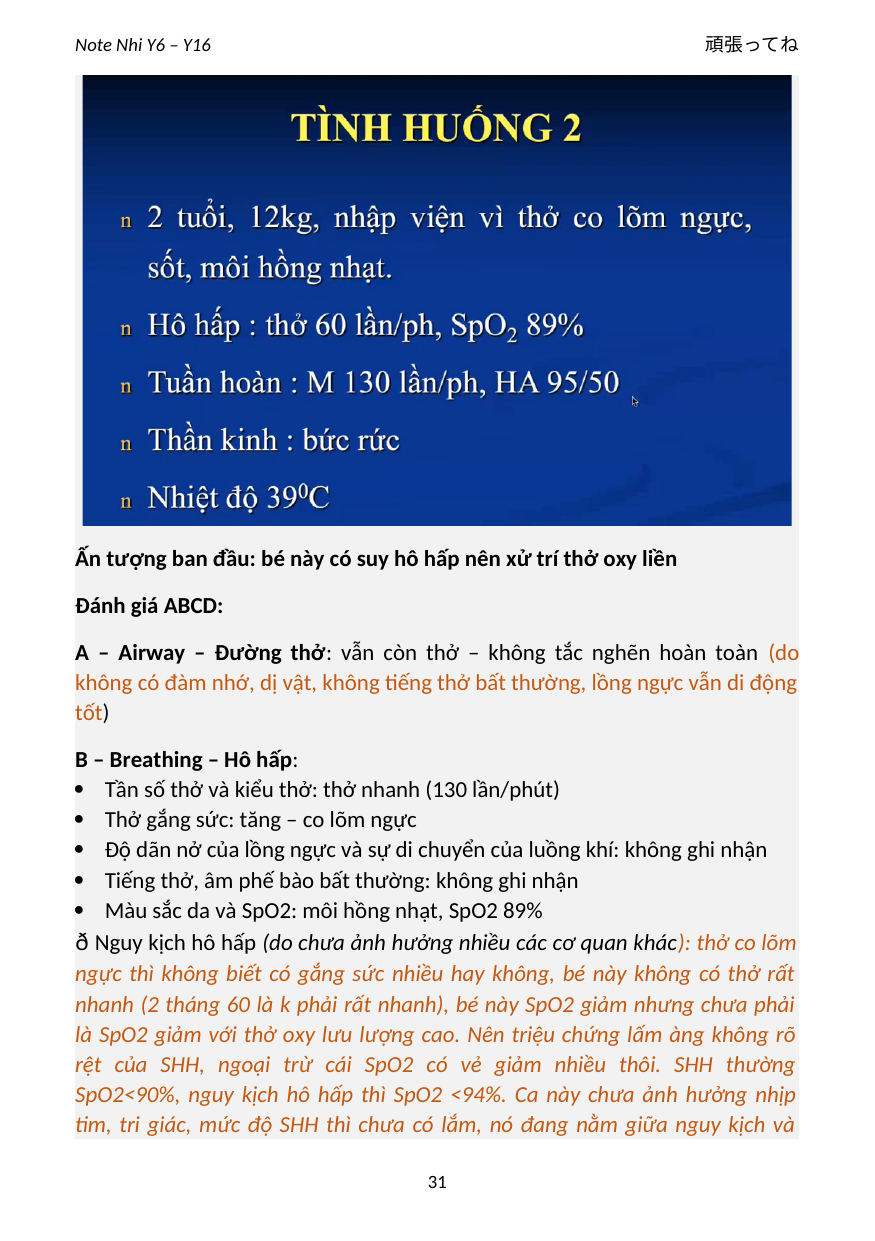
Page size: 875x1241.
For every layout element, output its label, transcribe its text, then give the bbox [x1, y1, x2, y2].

list Màu sắc da và SpO2: môi hồng nhạt, SpO2 89% [75, 896, 799, 924]
list Tiếng thở, âm phế bào bất thường: không ghi nhận [75, 866, 799, 894]
text B – Breathing – Hô hấp: [75, 745, 799, 773]
list Thở gắng sức: tăng – co lõm ngực [75, 805, 799, 833]
text Ấn tượng ban đầu: bé này có suy hô hấp nên xử trí thở oxy liền [75, 544, 799, 572]
list Độ dãn nở của lồng ngực và sự di chuyển của luồng khí: không ghi nhận [75, 836, 799, 863]
list Tần số thở và kiểu thở: thở nhanh (130 lần/phút) [75, 775, 799, 803]
picture [82, 75, 792, 526]
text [75, 926, 799, 1139]
text A – Airway – Đường thở: vẫn còn thở – không tắc nghẽn hoàn toàn (do không có đàm nhớ, dị vật, không tiếng thở bất thường, lồng ngực vẫn di động tốt) [75, 638, 799, 726]
text Đánh giá ABCD: [75, 591, 799, 619]
